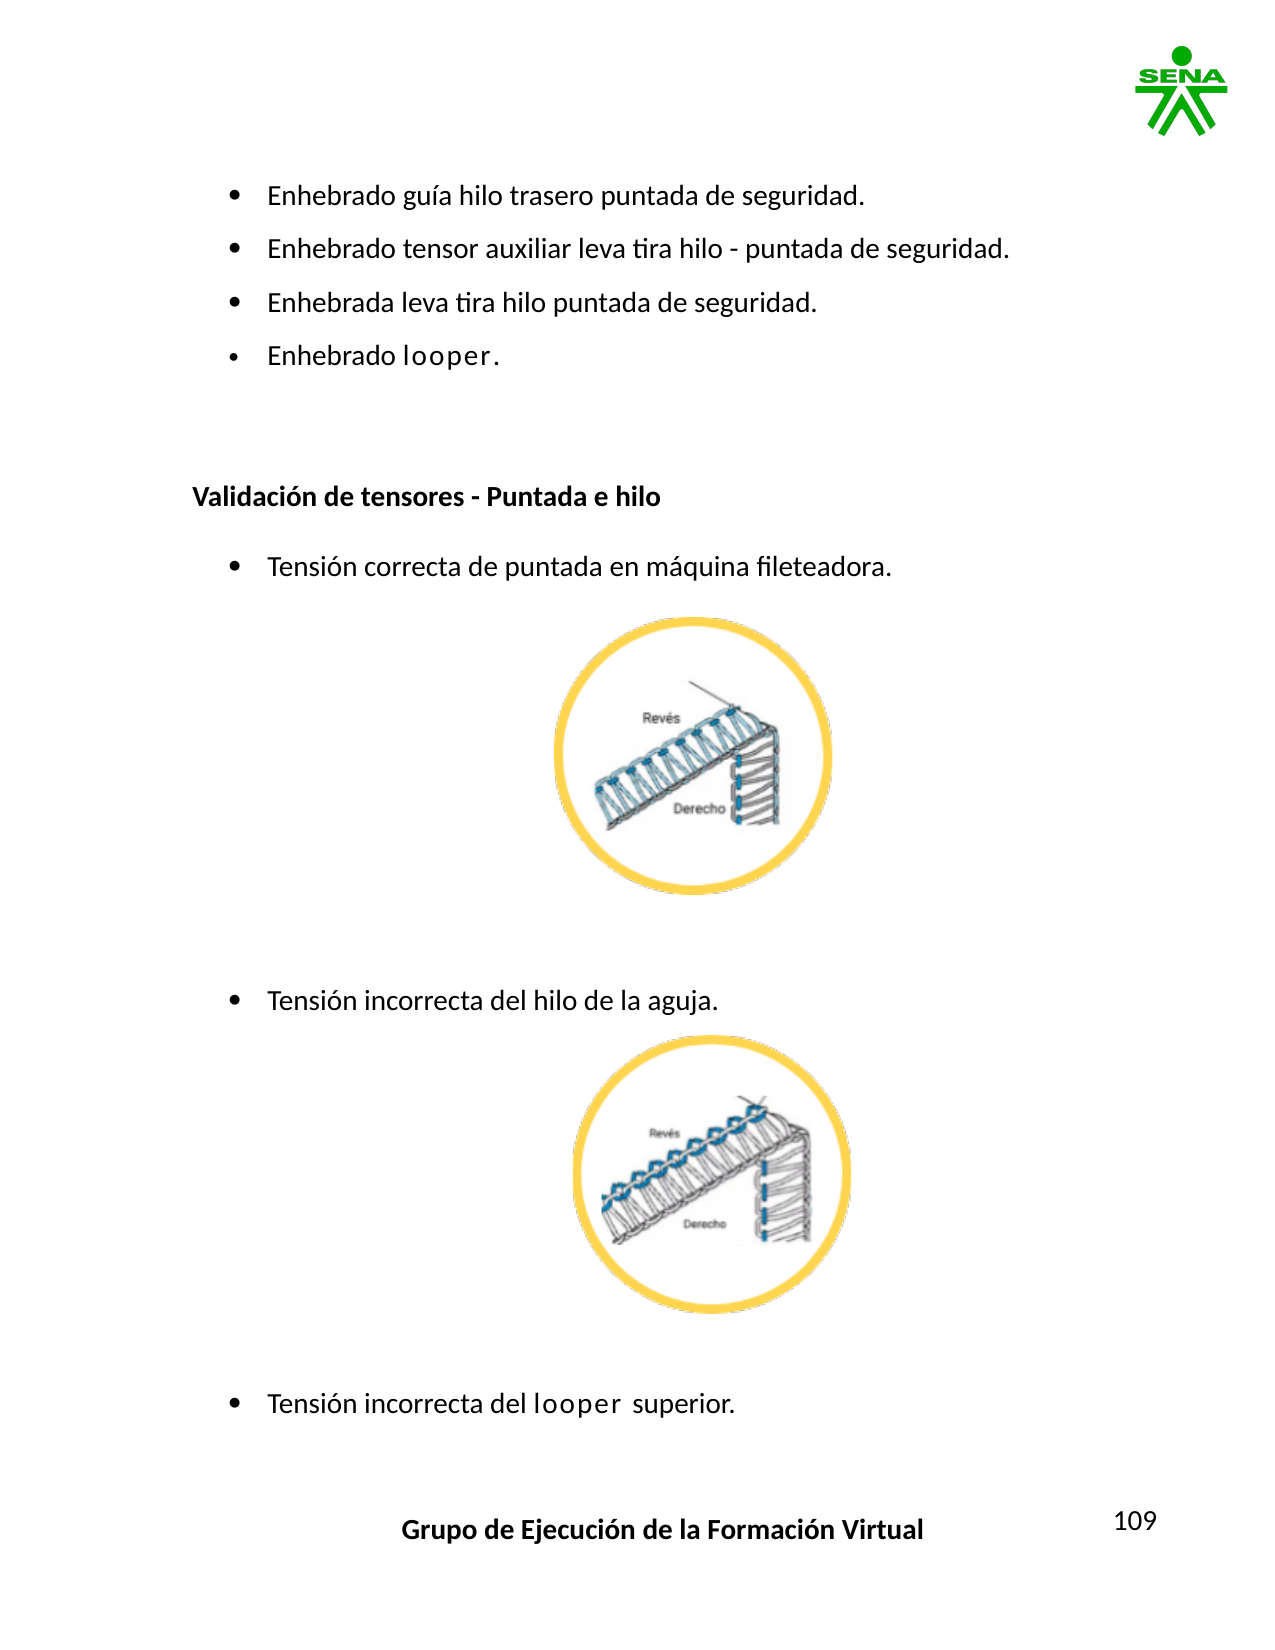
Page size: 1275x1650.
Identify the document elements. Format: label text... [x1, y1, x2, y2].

list Tensión incorrecta del hilo de la aguja. [229, 982, 1157, 1018]
list Enhebrado looper. [229, 337, 1157, 373]
list Enhebrado guía hilo trasero puntada de seguridad. [229, 177, 1157, 213]
picture [554, 617, 833, 895]
list Tensión correcta de puntada en máquina fileteadora. [229, 548, 1157, 583]
picture [1135, 46, 1228, 136]
list Enhebrado tensor auxiliar leva tira hilo - puntada de seguridad. [229, 231, 1157, 266]
list Enhebrada leva tira hilo puntada de seguridad. [229, 284, 1157, 320]
picture [572, 1035, 852, 1314]
text Validación de tensores - Puntada e hilo [118, 478, 1157, 513]
list Tensión incorrecta del looper superior. [229, 1385, 1157, 1421]
